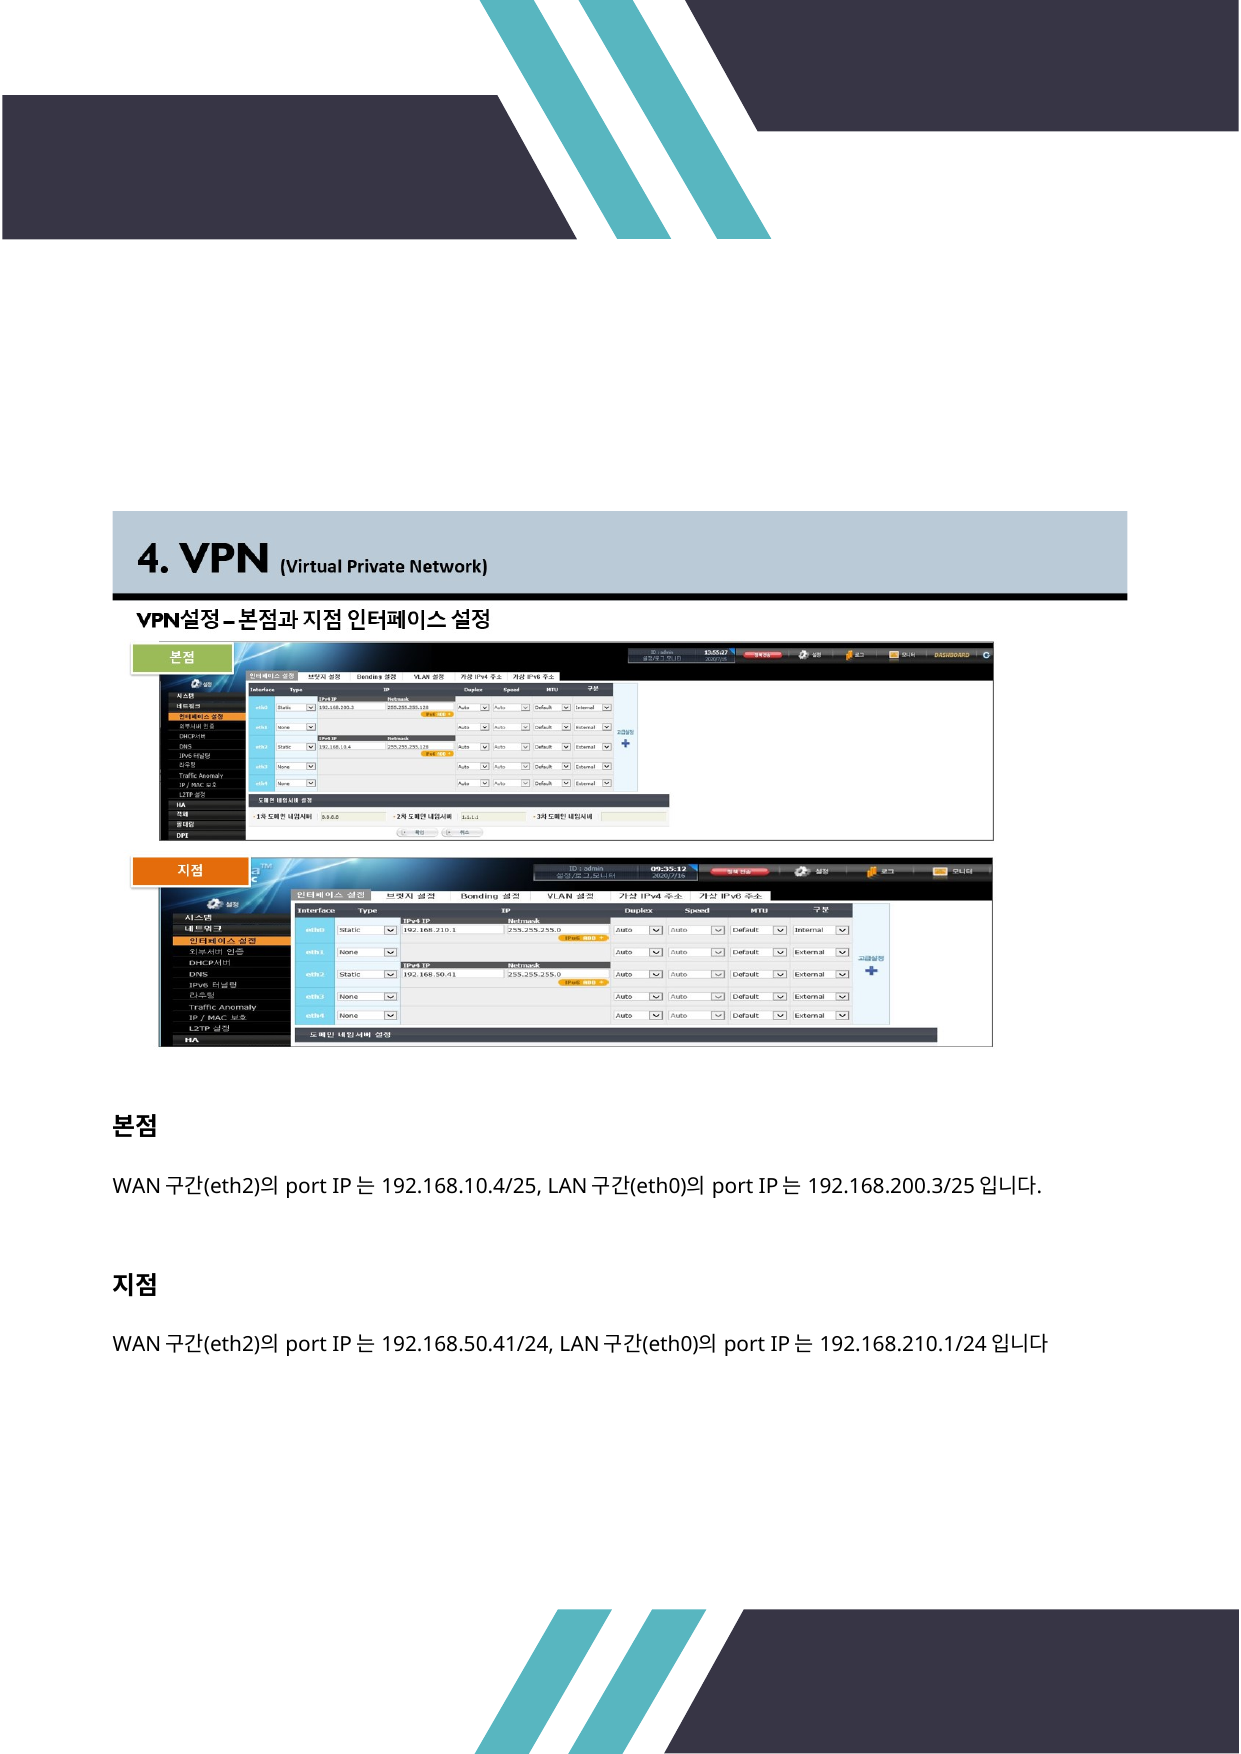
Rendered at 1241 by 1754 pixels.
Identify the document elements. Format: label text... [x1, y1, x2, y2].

text WAN구간(eth2)의 port IP는 192.168.10.4/25, LAN구간(eth0)의 port IP는 192.168.200.3/25입니다. [112, 1169, 1128, 1199]
text 지점 [112, 1265, 1128, 1301]
text WAN구간(eth2)의 port IP는 192.168.50.41/24, LAN구간(eth0)의 port IP는 192.168.210.1/24입니다 [112, 1328, 1128, 1358]
text 본점 [112, 1106, 1128, 1143]
picture [112, 511, 1128, 1082]
